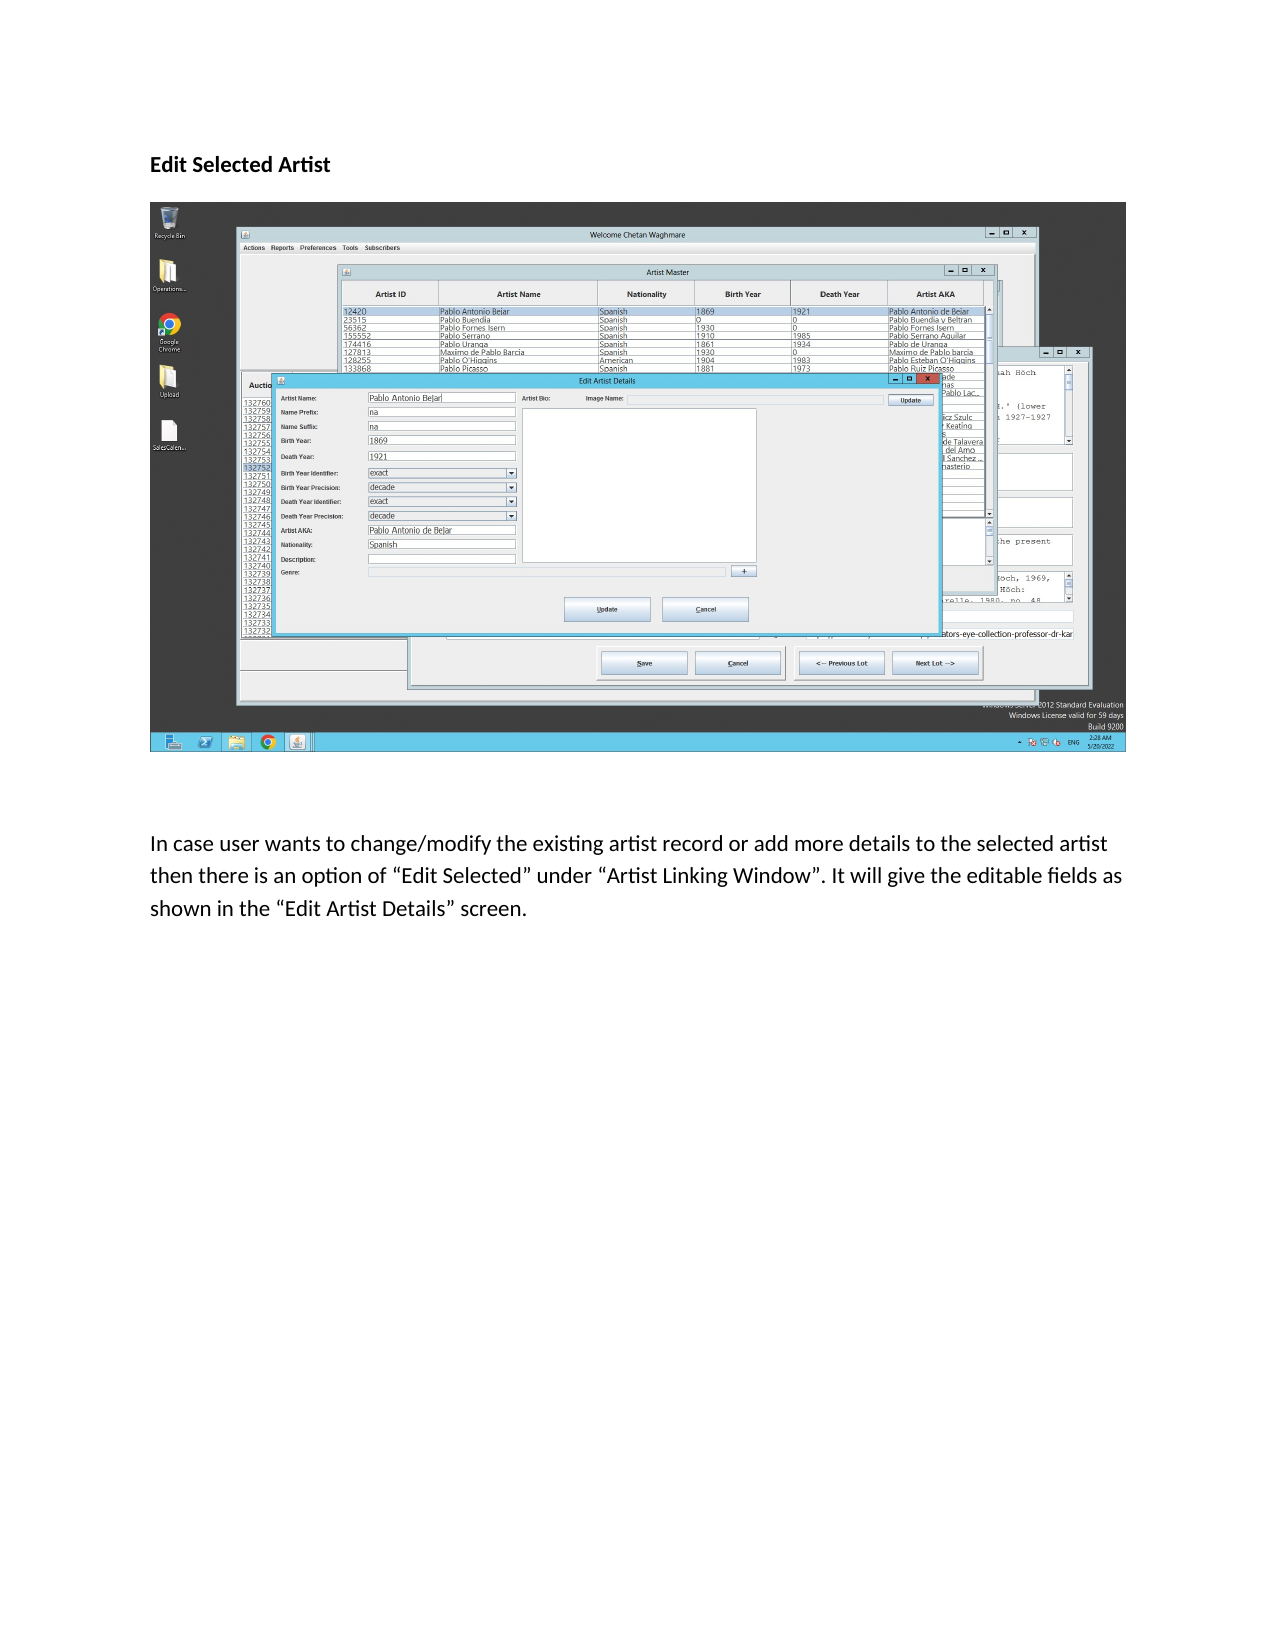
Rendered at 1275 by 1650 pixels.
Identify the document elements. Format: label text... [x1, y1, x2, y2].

picture [150, 202, 1126, 752]
text Edit Selected Artist [150, 150, 1125, 178]
text In case user wants to change/modify the existing artist record or add more details to the selected artist then there is an option of “Edit Selected” under “Artist Linking Window”. It will give the editable fields as shown in the “Edit Artist Details” screen. [150, 829, 1125, 922]
